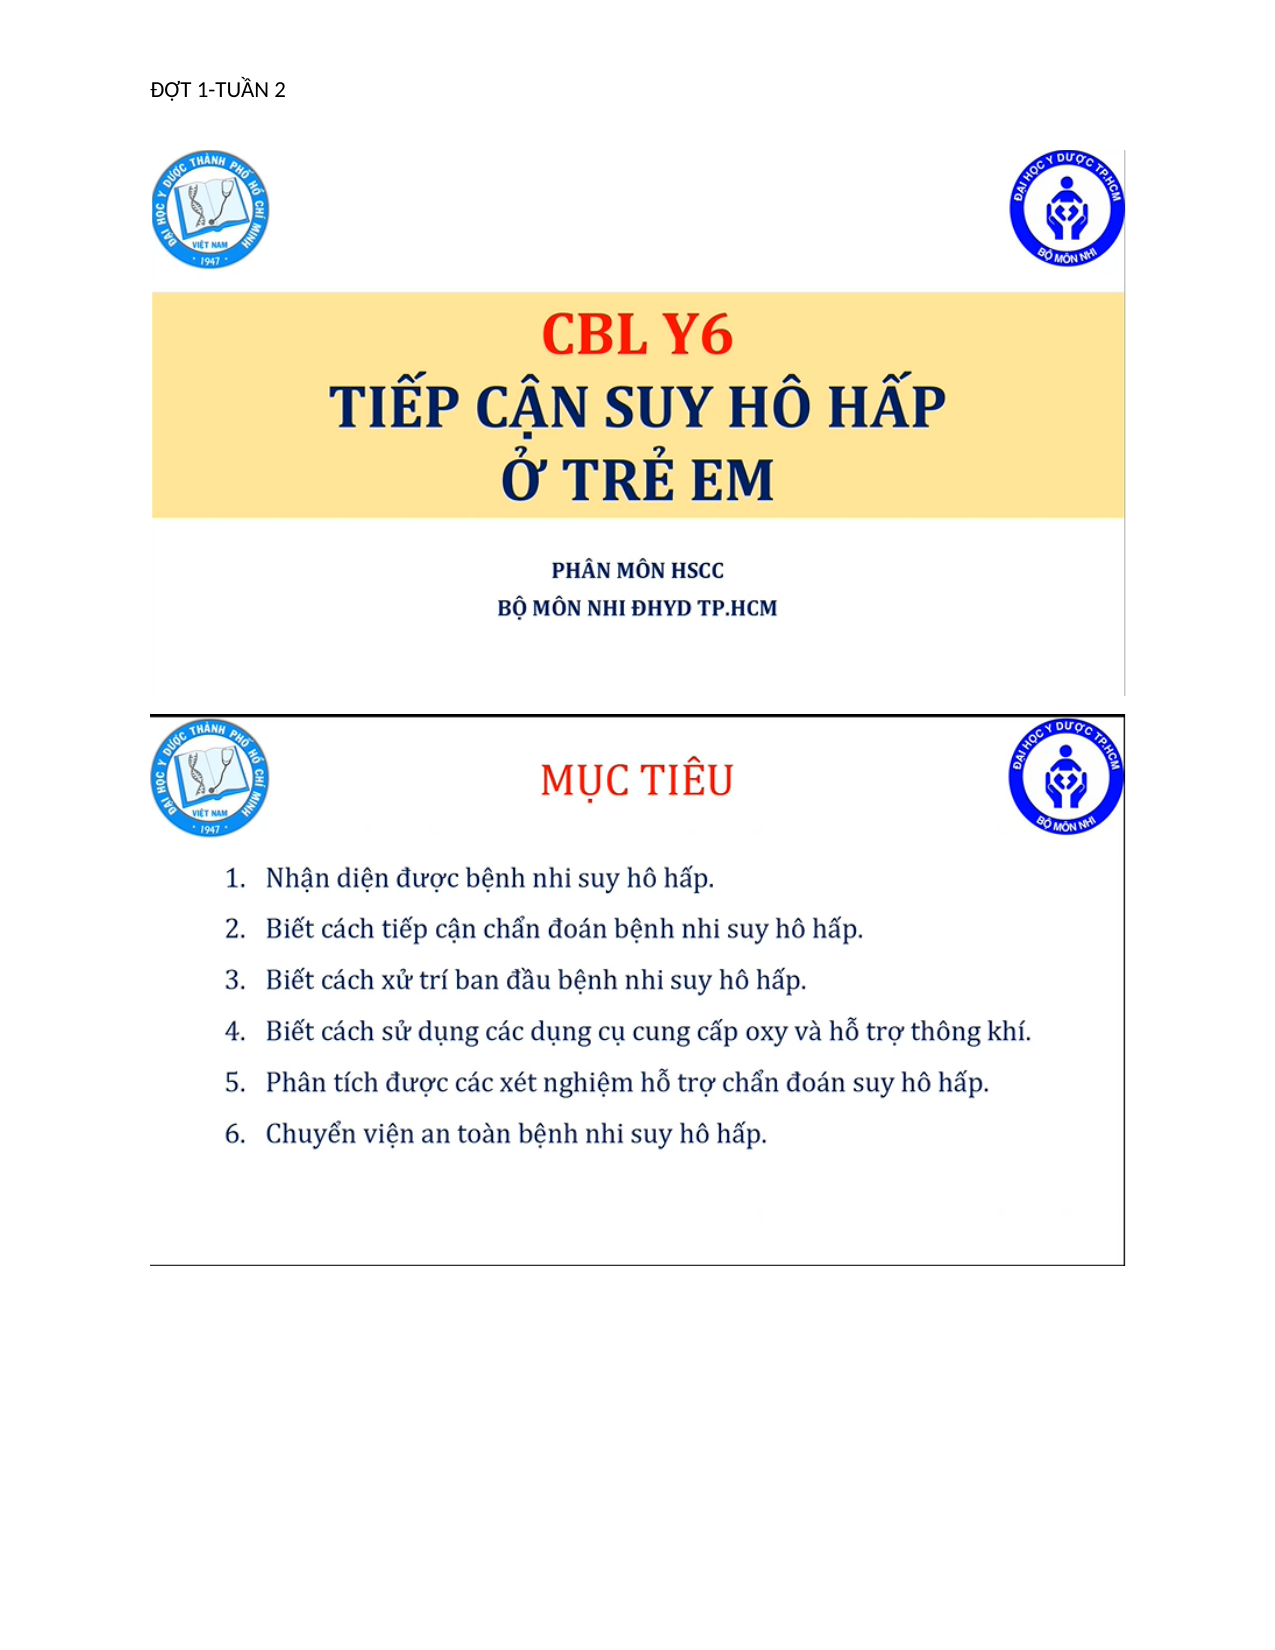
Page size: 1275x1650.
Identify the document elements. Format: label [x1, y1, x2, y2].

picture [150, 150, 1125, 696]
picture [150, 714, 1125, 1266]
